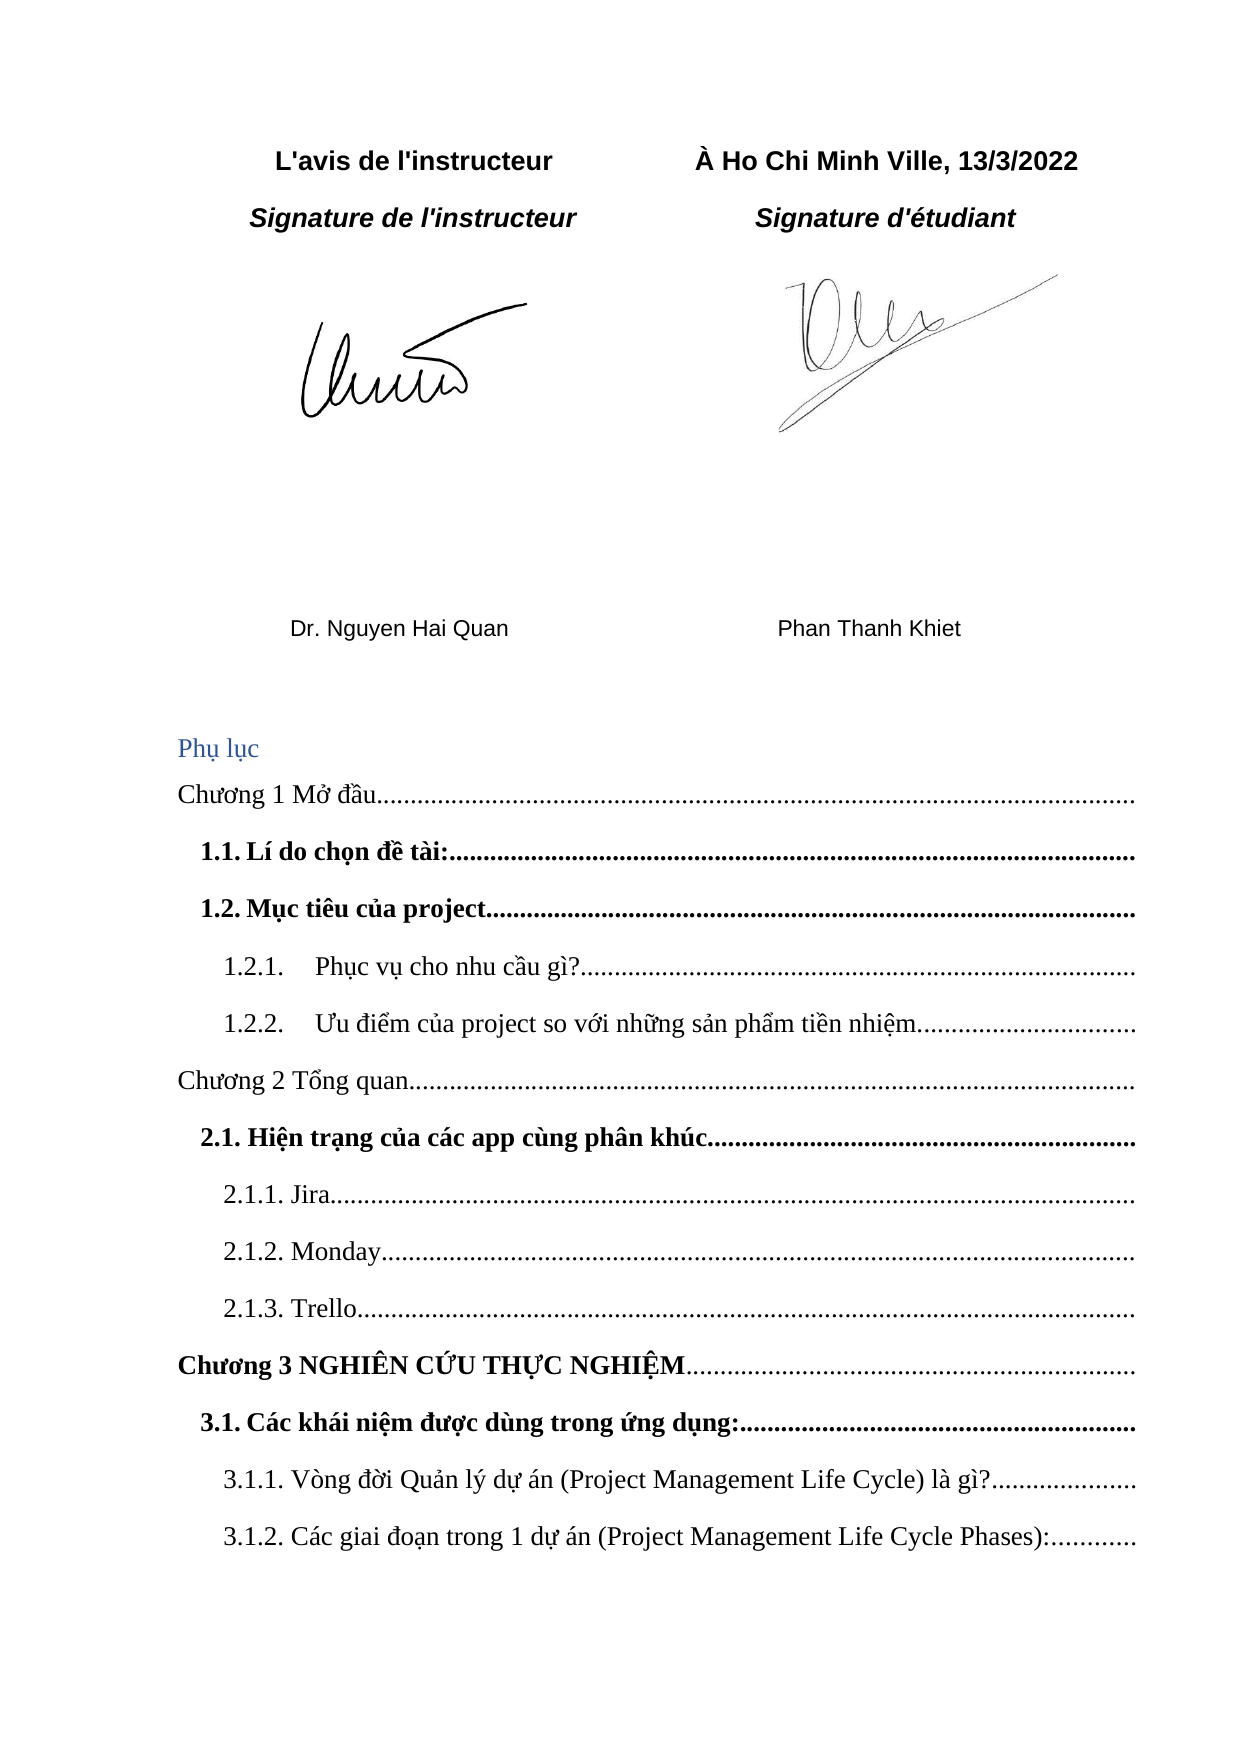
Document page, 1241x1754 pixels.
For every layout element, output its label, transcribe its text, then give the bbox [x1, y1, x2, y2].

table_cell Signature d'étudiant [651, 189, 1122, 245]
table_cell Signature de l'instructeur [177, 189, 651, 245]
picture [777, 271, 1059, 434]
table_header L'avis de l'instructeur [177, 133, 651, 189]
picture [283, 296, 546, 422]
table_header À Ho Chi Minh Ville, 13/3/2022 [651, 133, 1122, 189]
text Dr. Nguyen Hai Quan Phan Thanh Khiet [177, 615, 1122, 641]
